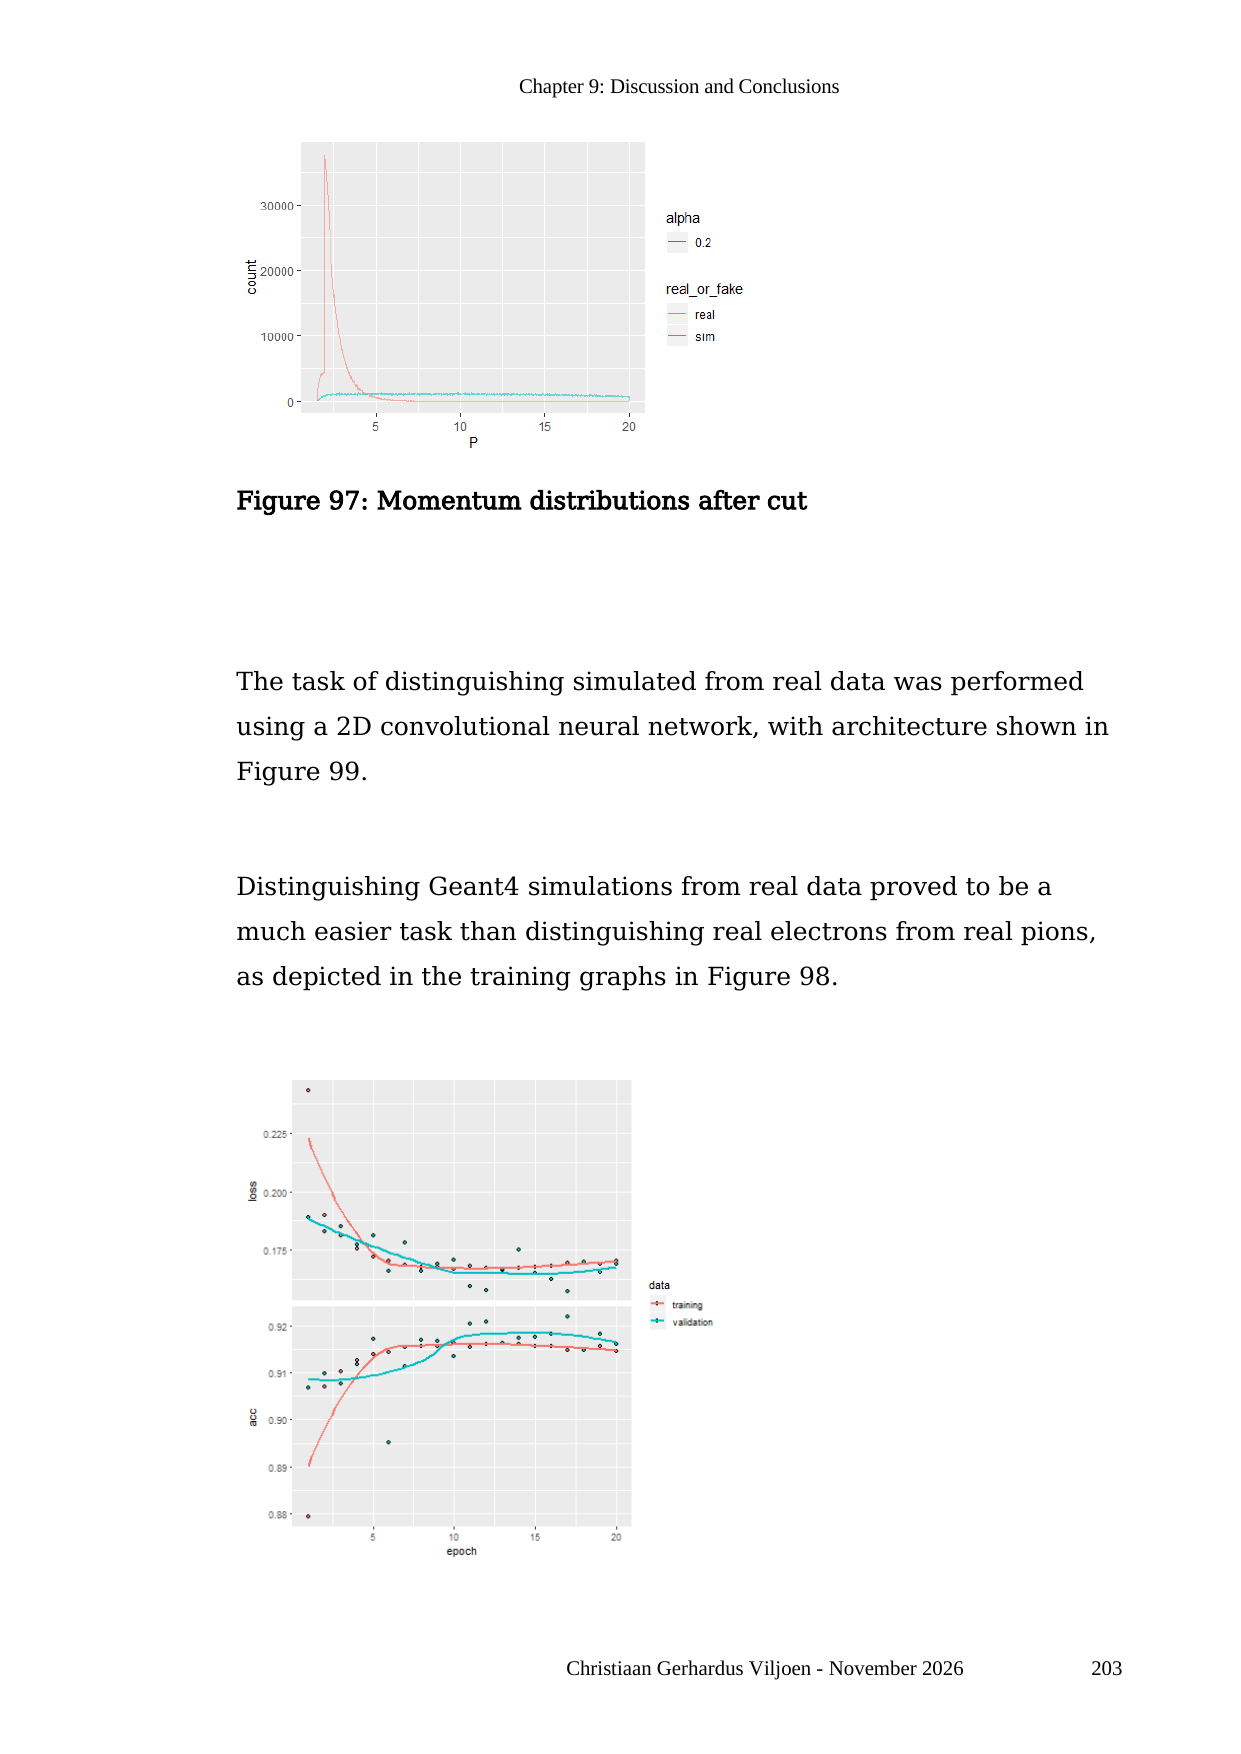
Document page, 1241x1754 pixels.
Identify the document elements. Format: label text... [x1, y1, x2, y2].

picture [236, 135, 757, 457]
text The task of distinguishing simulated from real data was performed using a 2D convolutional neural network, with architecture shown in Figure 99. [236, 665, 1122, 785]
picture [236, 1075, 724, 1562]
text Distinguishing Geant4 simulations from real data proved to be a much easier task than distinguishing real electrons from real pions, as depicted in the training graphs in Figure 98. [236, 870, 1122, 990]
